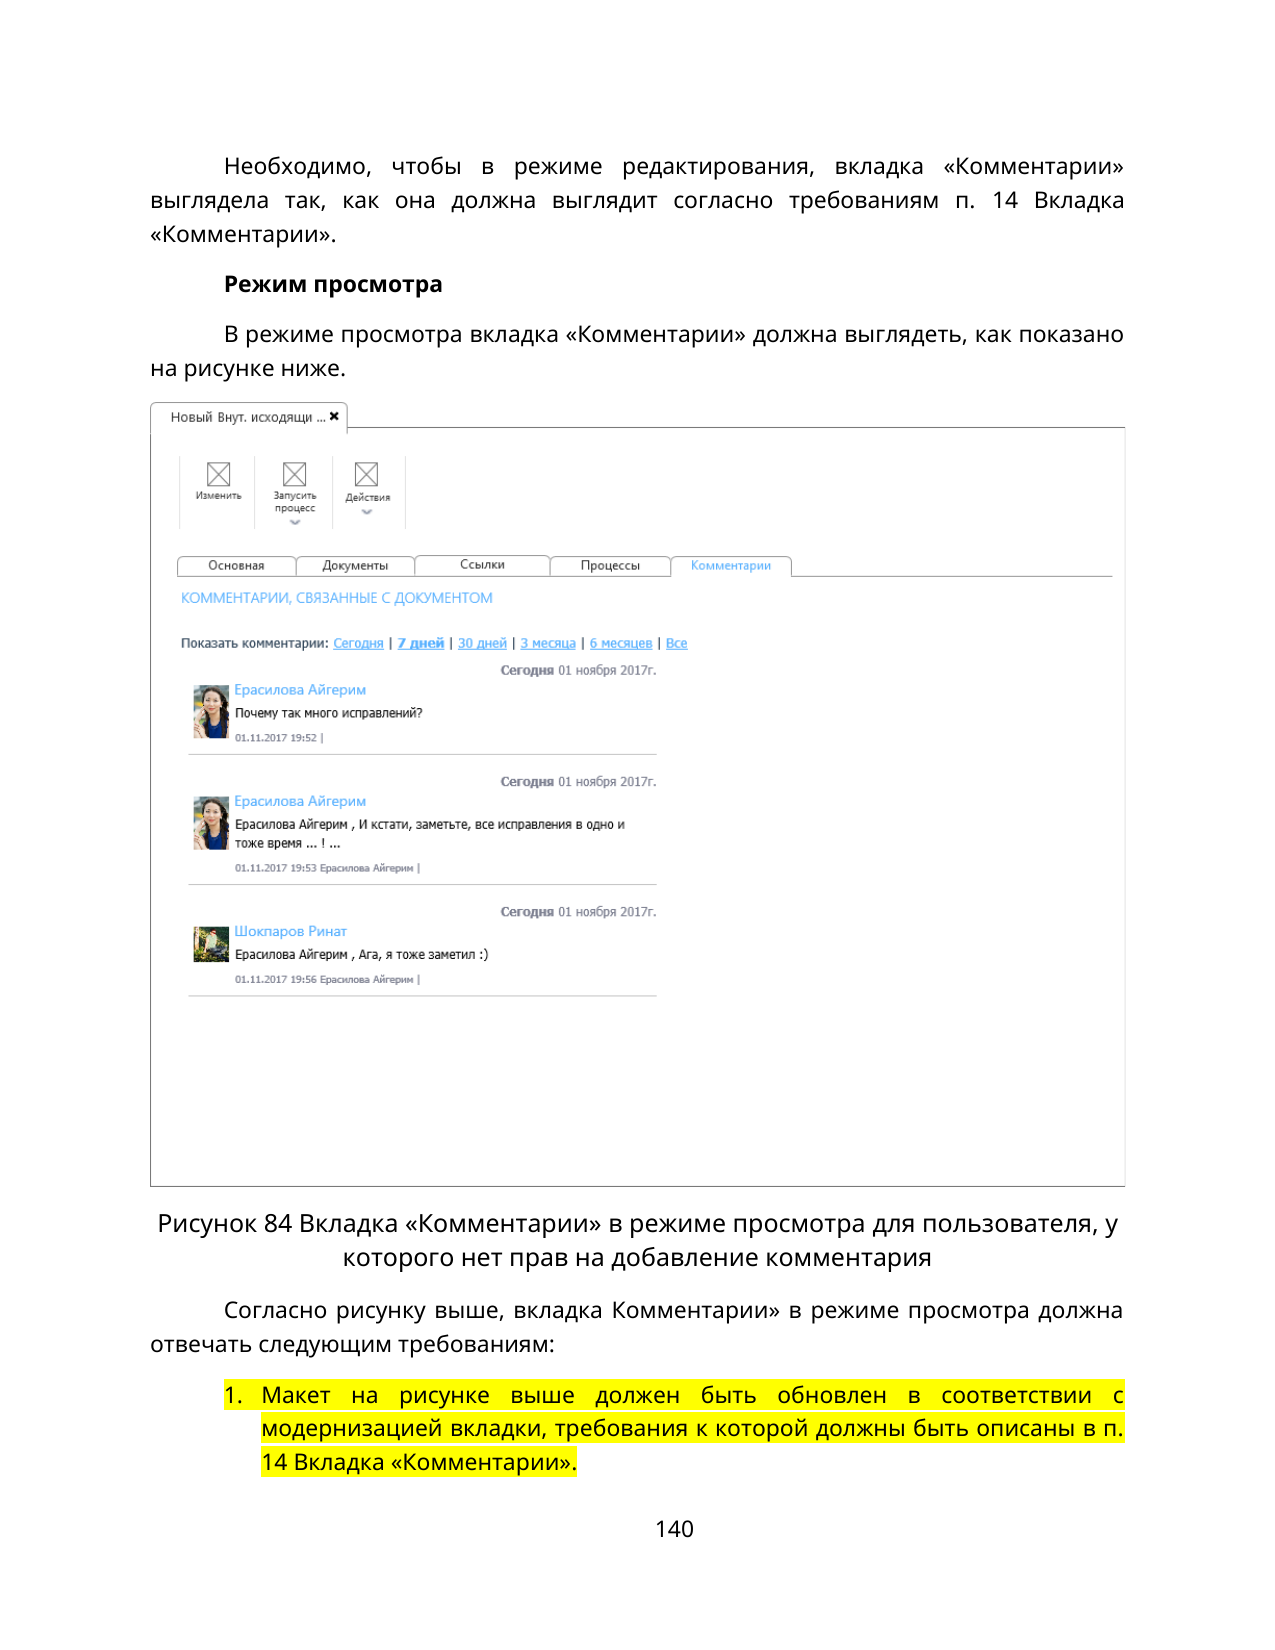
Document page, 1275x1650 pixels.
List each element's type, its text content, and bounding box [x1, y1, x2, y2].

text Согласно рисунку выше, вкладка Комментарии» в режиме просмотра должна отвечать следующим требованиям: [150, 1294, 1125, 1359]
text Режим просмотра [150, 268, 1125, 299]
list Макет на рисунке выше должен быть обновлен в соответствии с модернизацией вкладки, требования к которой должны быть описаны в п. 14 Вкладка «Комментарии». [223, 1378, 1125, 1477]
picture [150, 402, 1125, 1187]
text В режиме просмотра вкладка «Комментарии» должна выглядеть, как показано на рисунке ниже. [150, 318, 1125, 383]
text Необходимо, чтобы в режиме редактирования, вкладка «Комментарии» выглядела так, как она должна выглядит согласно требованиям п. 14 Вкладка «Комментарии». [150, 150, 1125, 249]
